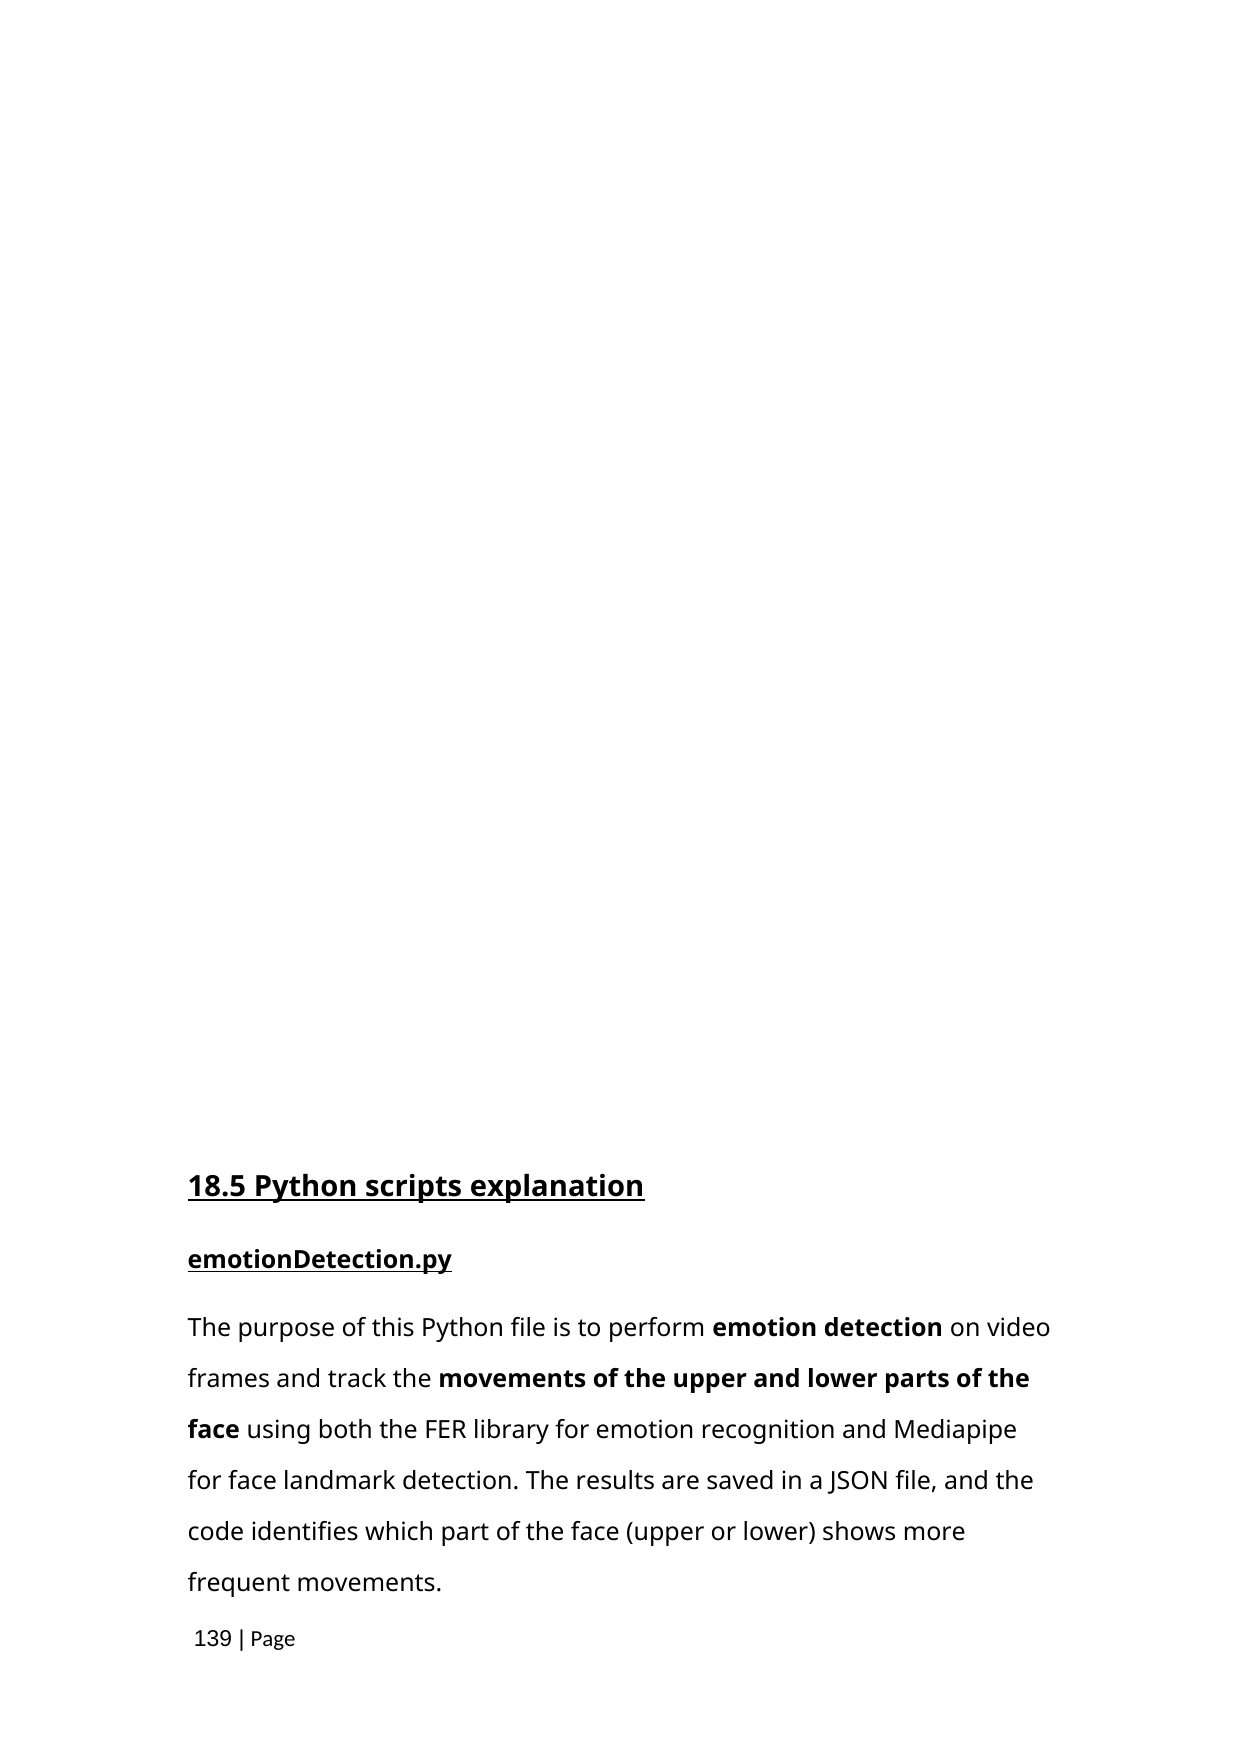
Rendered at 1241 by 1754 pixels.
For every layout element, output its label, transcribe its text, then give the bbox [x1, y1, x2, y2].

text emotionDetection.py [187, 1513, 1053, 1547]
text 18.5 Python scripts explanation [187, 1436, 1053, 1476]
